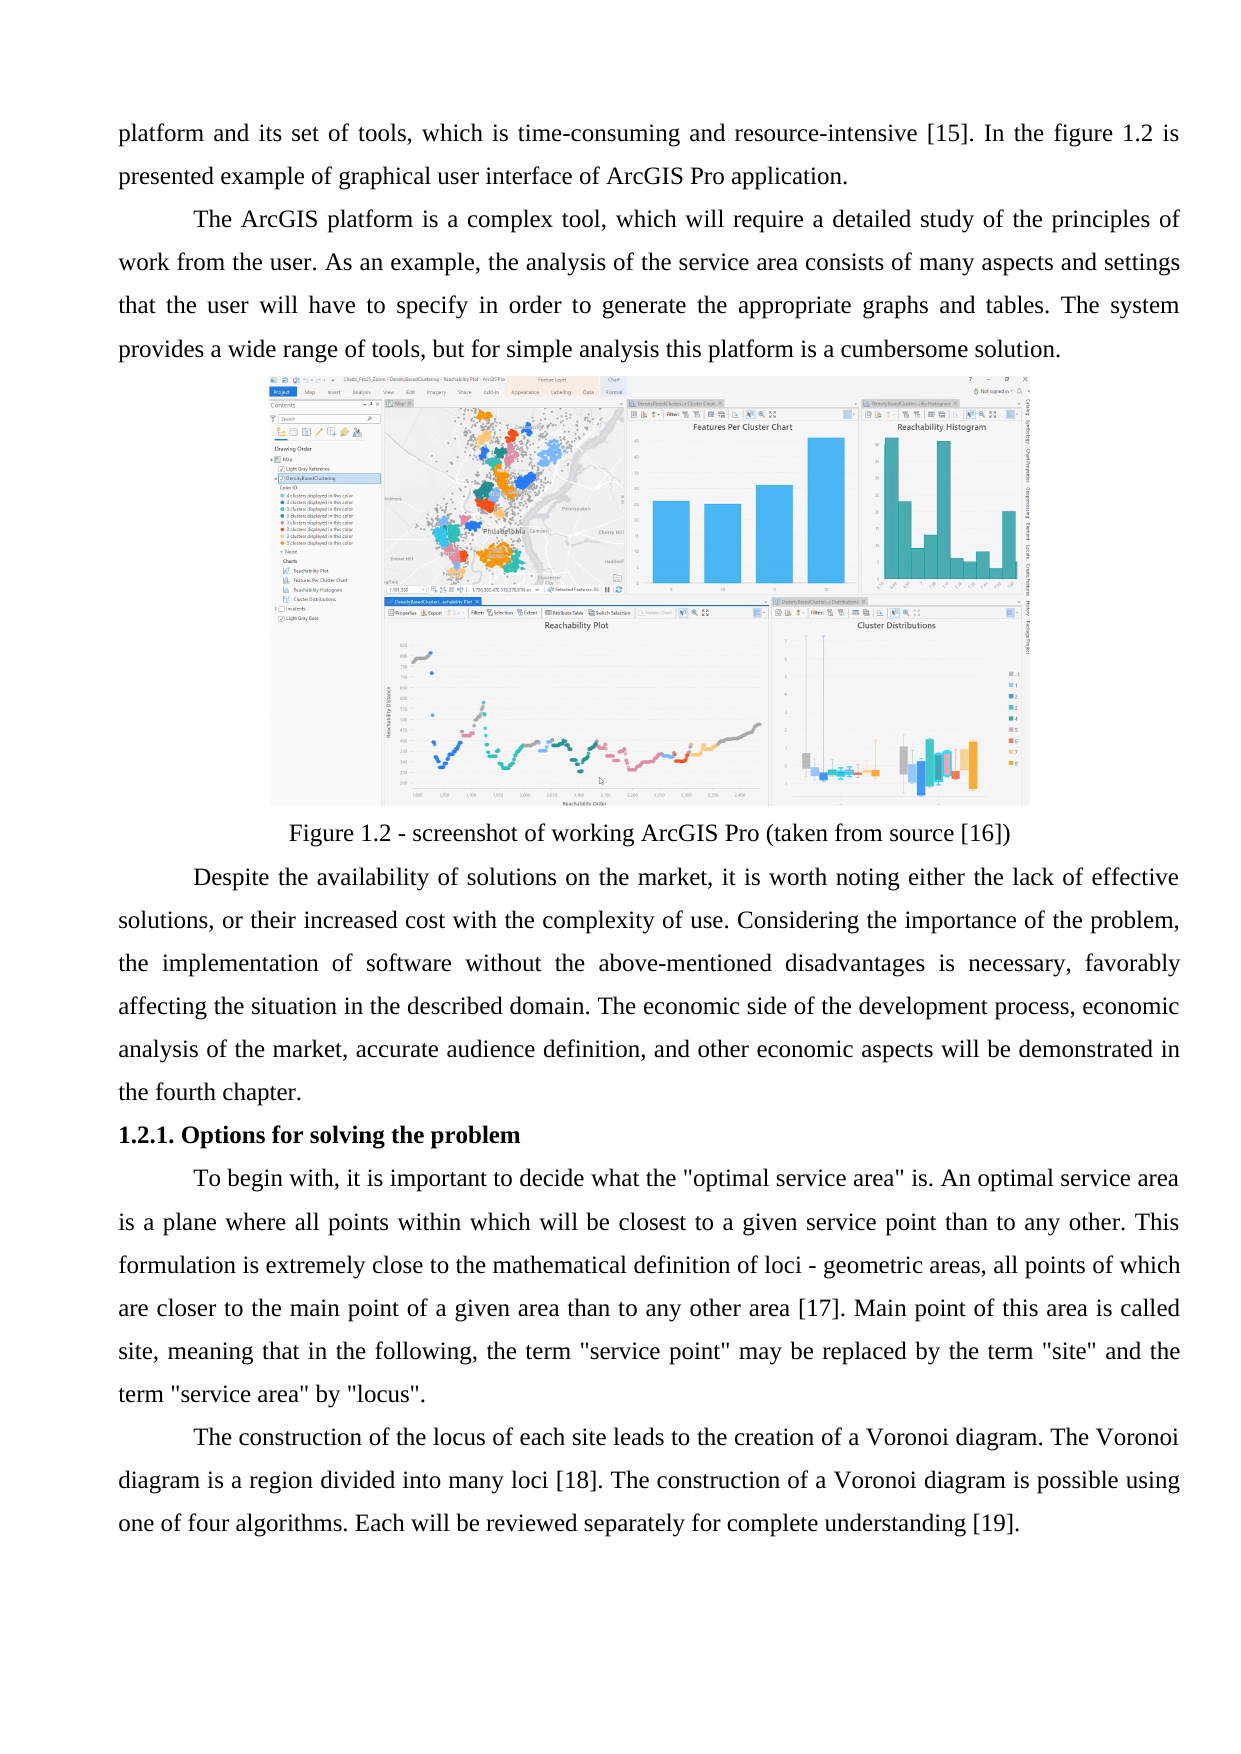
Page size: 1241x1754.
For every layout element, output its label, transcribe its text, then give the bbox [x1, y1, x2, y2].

picture [269, 376, 1031, 806]
text The construction of the locus of each site leads to the creation of a Voronoi diagram. The Voronoi diagram is a region divided into many loci [18]. The construction of a Voronoi diagram is possible using one of four algorithms. Each will be reviewed separately for complete understanding [19]. [118, 1422, 1181, 1537]
text Despite the availability of solutions on the market, it is worth noting either the lack of effective solutions, or their increased cost with the complexity of use. Considering the importance of the problem, the implementation of software without the above-mentioned disadvantages is necessary, favorably affecting the situation in the described domain. The economic side of the development process, economic analysis of the market, accurate audience definition, and other economic aspects will be demonstrated in the fourth chapter. [118, 862, 1181, 1106]
text To begin with, it is important to decide what the "optimal service area" is. An optimal service area is a plane where all points within which will be closest to a given service point than to any other. This formulation is extremely close to the mathematical definition of loci - geometric areas, all points of which are closer to the main point of a given area than to any other area [17]. Main point of this area is called site, meaning that in the following, the term "service point" may be replaced by the term "site" and the term "service area" by "locus". [118, 1163, 1181, 1408]
text The ArcGIS platform is a complex tool, which will require a detailed study of the principles of work from the user. As an example, the analysis of the service area consists of many aspects and settings that the user will have to specify in order to generate the appropriate graphs and tables. The system provides a wide range of tools, but for simple analysis this platform is a cumbersome solution. [118, 204, 1181, 362]
subtitle 1.2.1. Options for solving the problem [118, 1120, 1181, 1149]
text Figure 1.2 - screenshot of working ArcGIS Pro (taken from source [16]) [118, 818, 1181, 847]
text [118, 118, 1181, 190]
